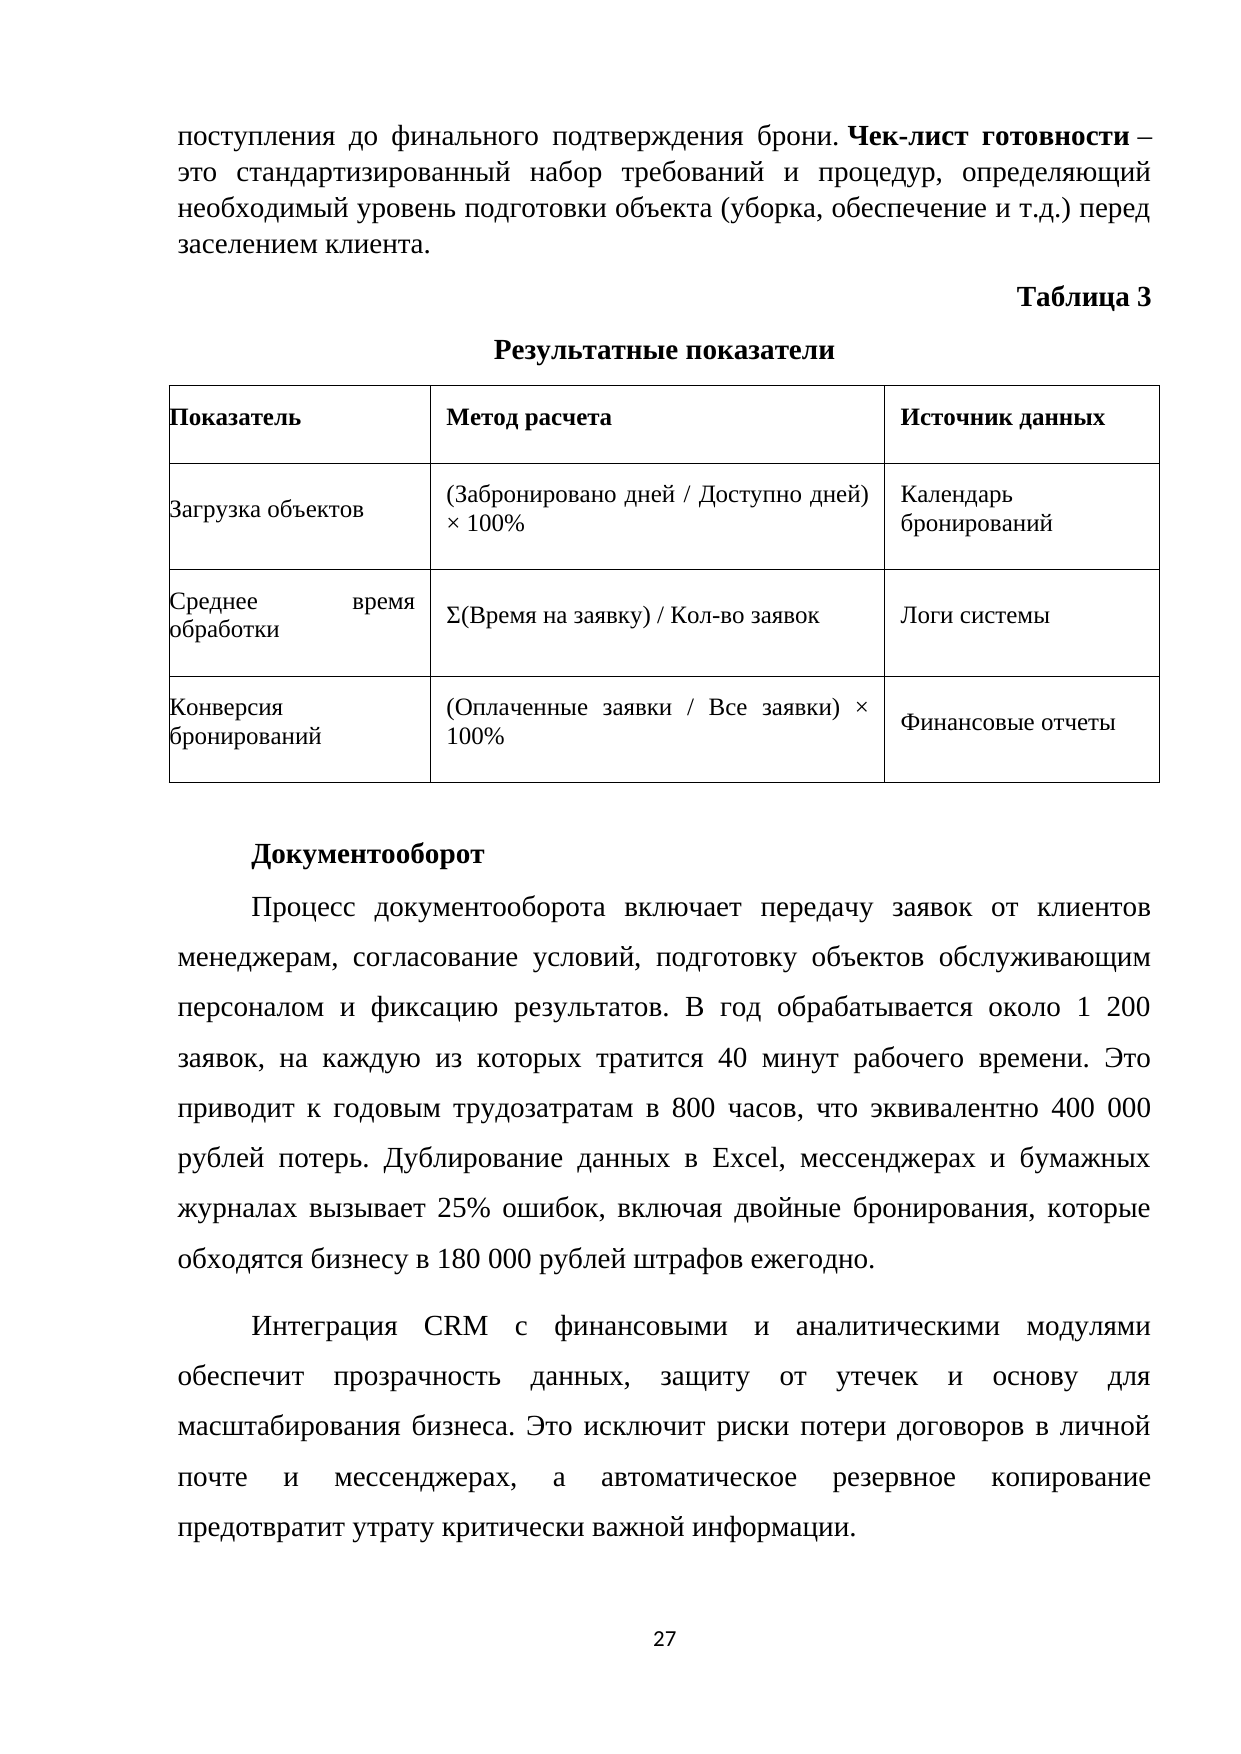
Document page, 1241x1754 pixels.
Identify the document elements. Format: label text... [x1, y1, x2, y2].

text Таблица 3 [252, 279, 1152, 313]
table_header Показатель [170, 386, 430, 463]
table_cell Среднее время обработки [170, 570, 430, 676]
table_cell (Оплаченные заявки / Все заявки) × 100% [431, 677, 884, 782]
text Интеграция CRM с финансовыми и аналитическими модулями обеспечит прозрачность данных, защиту от утечек и основу для масштабирования бизнеса. Это исключит риски потери договоров в личной почте и мессенджерах, а автоматическое резервное копирование предотвратит утрату критически важной информации. [177, 1308, 1152, 1543]
table_cell (Забронировано дней / Доступно дней) × 100% [431, 464, 884, 569]
table_cell Финансовые отчеты [885, 677, 1159, 782]
table_cell Загрузка объектов [170, 464, 430, 569]
text Процесс документооборота включает передачу заявок от клиентов менеджерам, согласование условий, подготовку объектов обслуживающим персоналом и фиксацию результатов. В год обрабатывается около 1 200 заявок, на каждую из которых тратится 40 минут рабочего времени. Это приводит к годовым трудозатратам в 800 часов, что эквивалентно 400 000 рублей потерь. Дублирование данных в Excel, мессенджерах и бумажных журналах вызывает 25% ошибок, включая двойные бронирования, которые обходятся бизнесу в 180 000 рублей штрафов ежегодно. [177, 889, 1152, 1274]
table_header Источник данных [885, 386, 1159, 463]
table_cell Конверсия бронирований [170, 677, 430, 782]
table_header Метод расчета [431, 386, 884, 463]
table_cell Σ(Время на заявку) / Кол-во заявок [431, 570, 884, 676]
table_cell Логи системы [885, 570, 1159, 676]
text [177, 118, 1152, 260]
text Результатные показатели [177, 332, 1152, 366]
text Документооборот [177, 836, 1152, 869]
table_cell Календарь бронирований [885, 464, 1159, 569]
